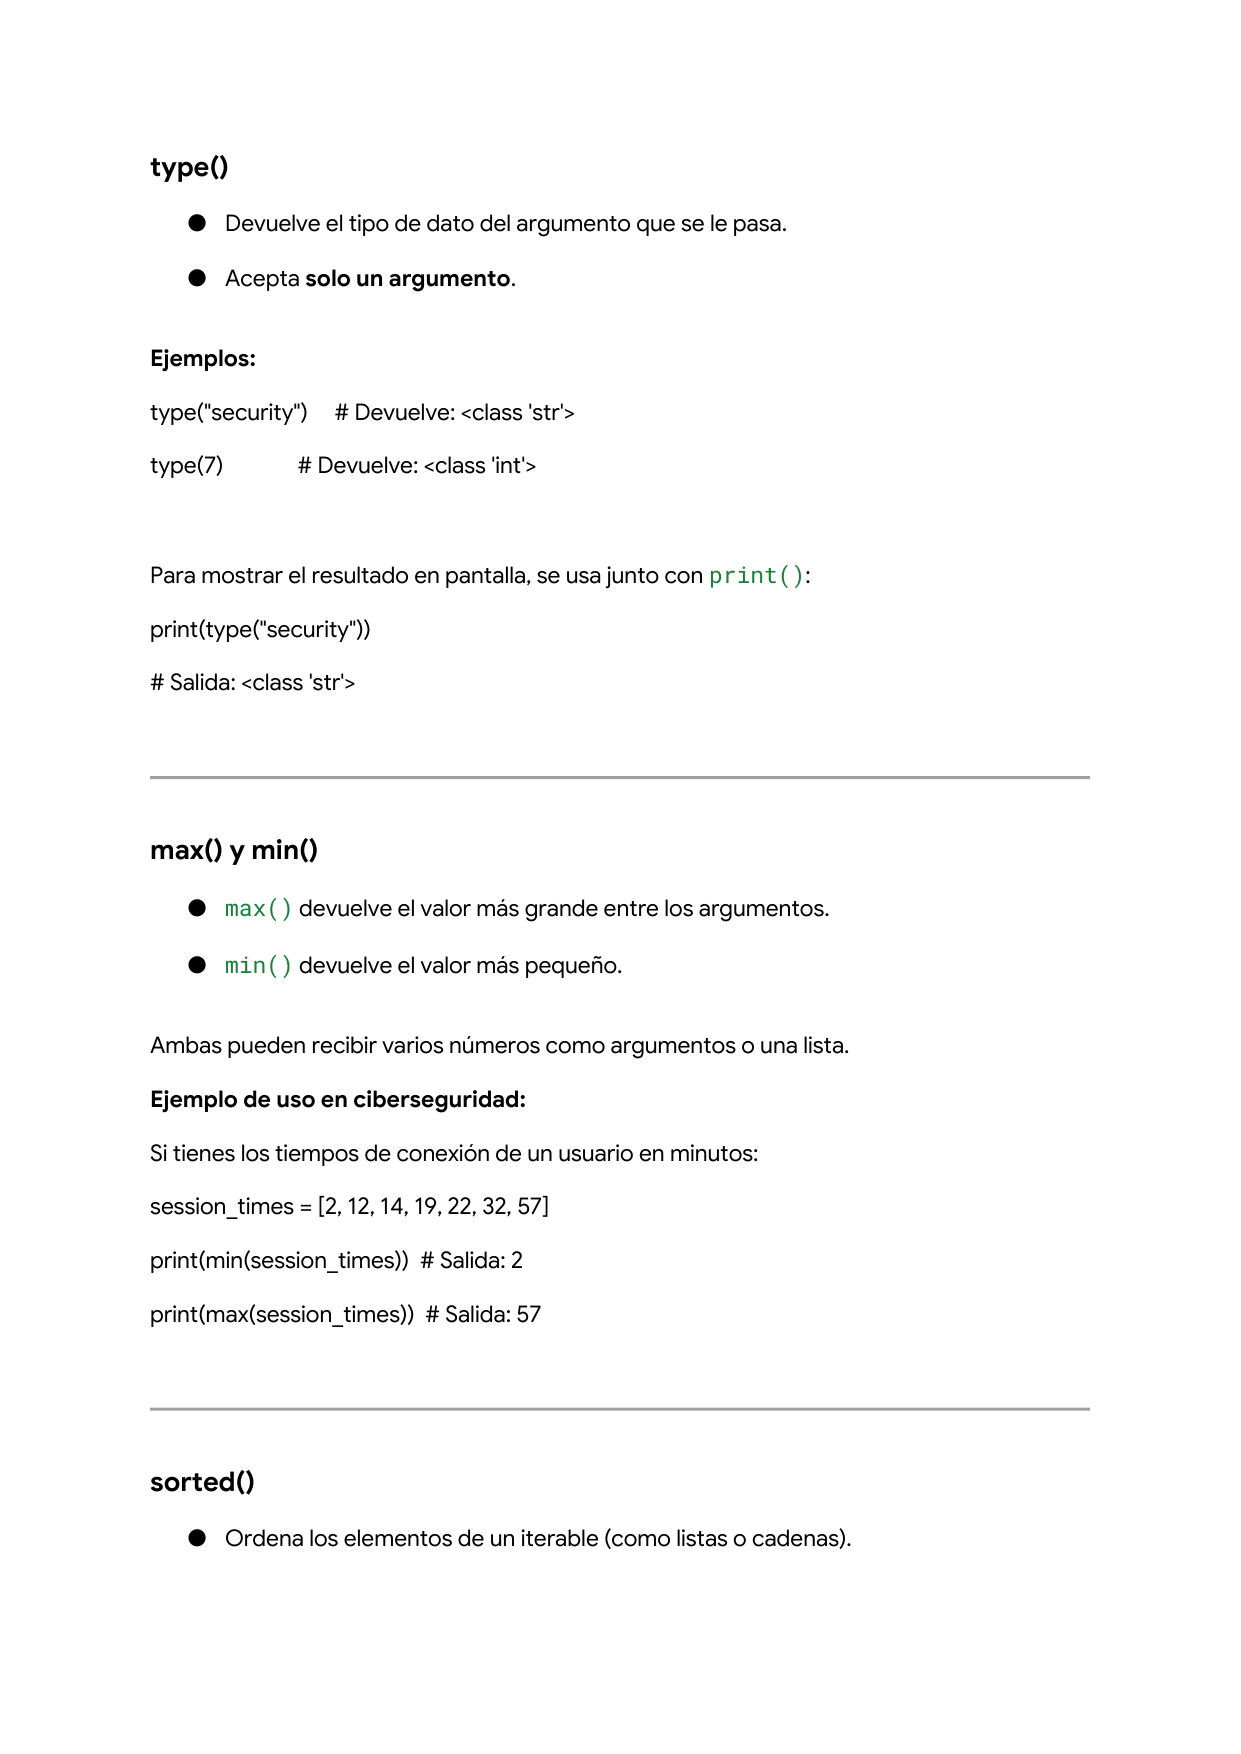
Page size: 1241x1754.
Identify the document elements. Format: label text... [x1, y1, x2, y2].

list Devuelve el tipo de dato del argumento que se le pasa. [187, 209, 1090, 264]
text Si tienes los tiempos de conexión de un usuario en minutos: [150, 1139, 1090, 1168]
list Ordena los elementos de un iterable (como listas o cadenas). [187, 1524, 1090, 1579]
text Para mostrar el resultado en pantalla, se usa junto con print(): [150, 559, 1090, 590]
text # Salida: <class 'str'> [150, 668, 1090, 697]
text print(max(session_times)) # Salida: 57 [150, 1300, 1090, 1329]
list min() devuelve el valor más pequeño. [187, 949, 1090, 1006]
text type(7) # Devuelve: <class 'int'> [150, 452, 1090, 480]
text session_times = [2, 12, 14, 19, 22, 32, 57] [150, 1193, 1090, 1221]
text Ejemplos: [150, 344, 1090, 373]
text print(type("security")) [150, 615, 1090, 643]
subtitle sorted() [150, 1465, 1090, 1499]
subtitle max() y min() [150, 833, 1090, 867]
text type("security") # Devuelve: <class 'str'> [150, 398, 1090, 427]
text print(min(session_times)) # Salida: 2 [150, 1246, 1090, 1275]
list Acepta solo un argumento. [187, 264, 1090, 319]
list max() devuelve el valor más grande entre los argumentos. [187, 892, 1090, 949]
text Ambas pueden recibir varios números como argumentos o una lista. [150, 1031, 1090, 1060]
text Ejemplo de uso en ciberseguridad: [150, 1085, 1090, 1114]
subtitle type() [150, 150, 1090, 184]
